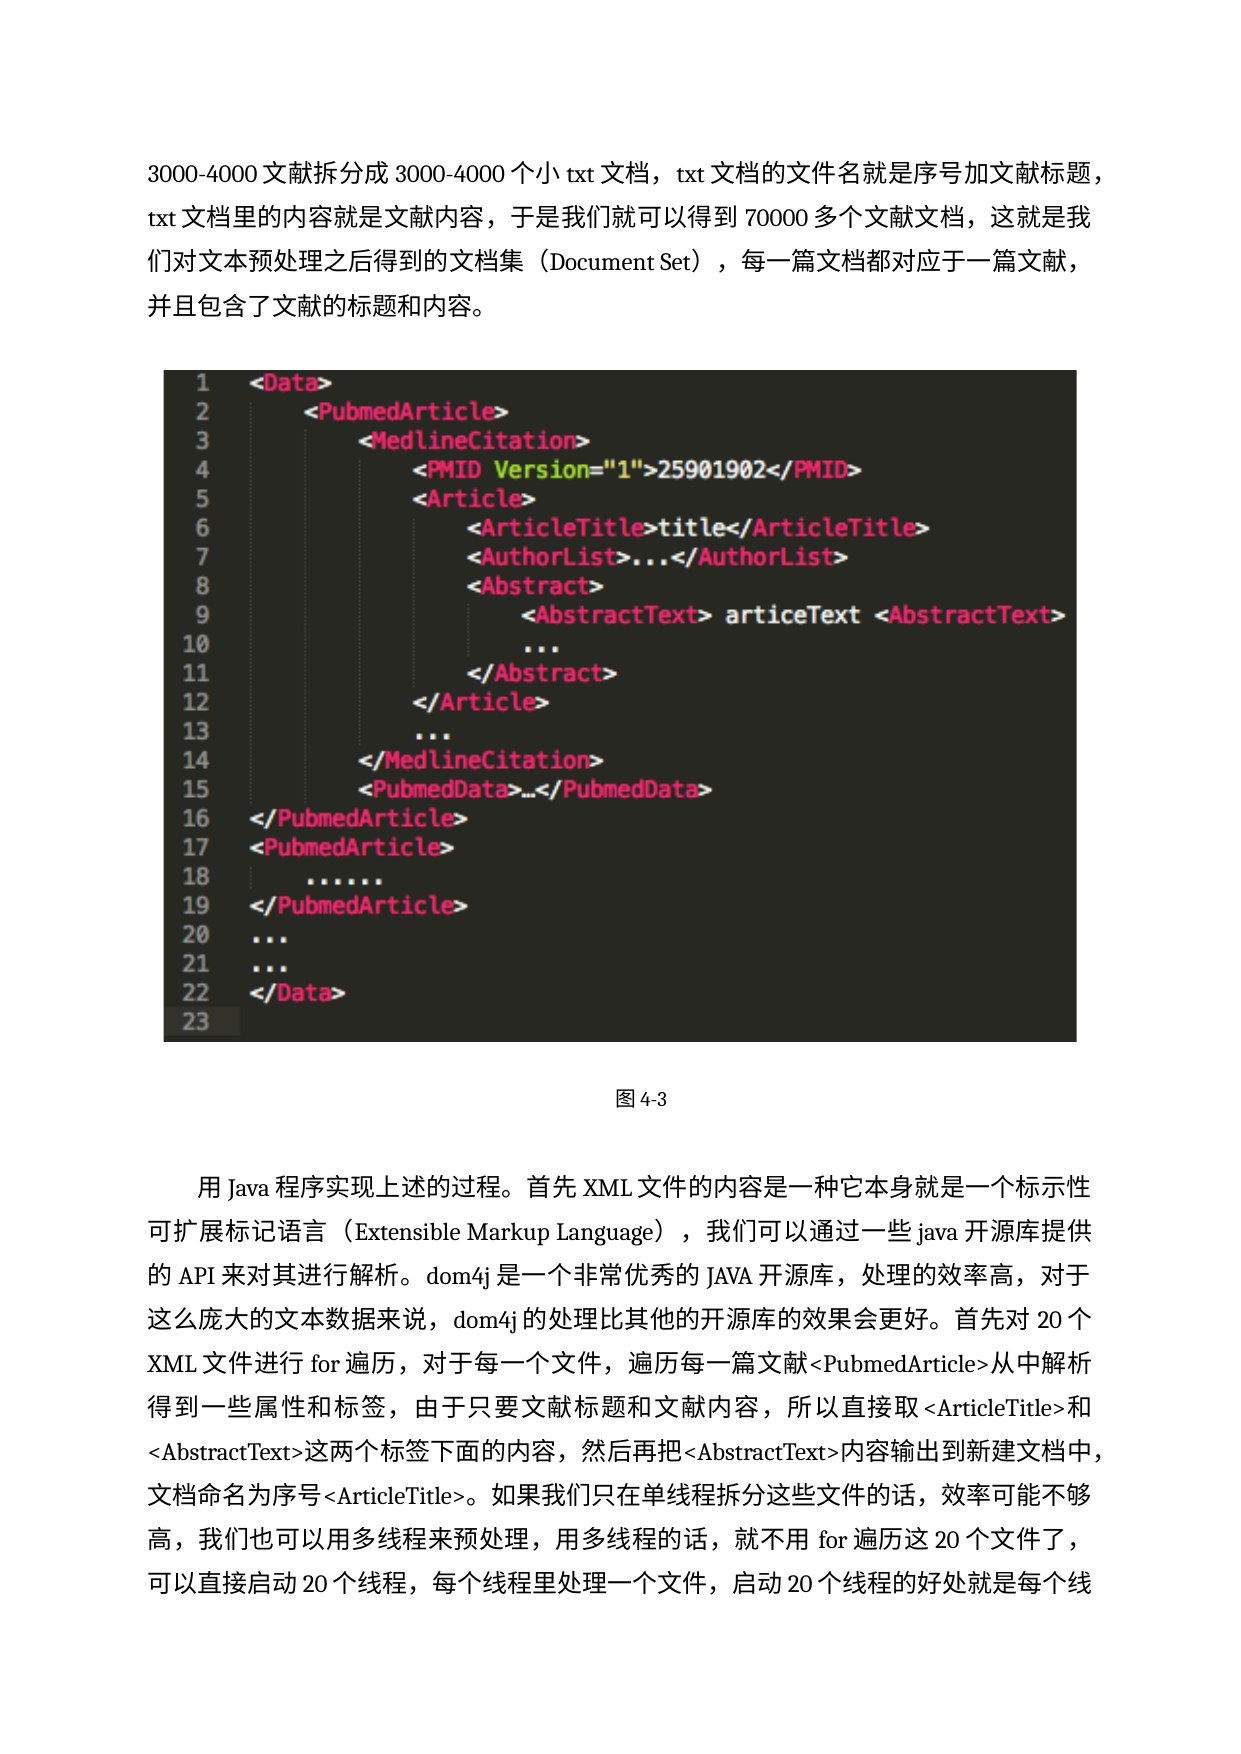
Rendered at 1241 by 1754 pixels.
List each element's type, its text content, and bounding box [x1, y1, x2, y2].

text 图4-3 [148, 1075, 1092, 1119]
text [148, 1163, 1092, 1604]
picture [163, 370, 1077, 1042]
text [148, 150, 1092, 326]
